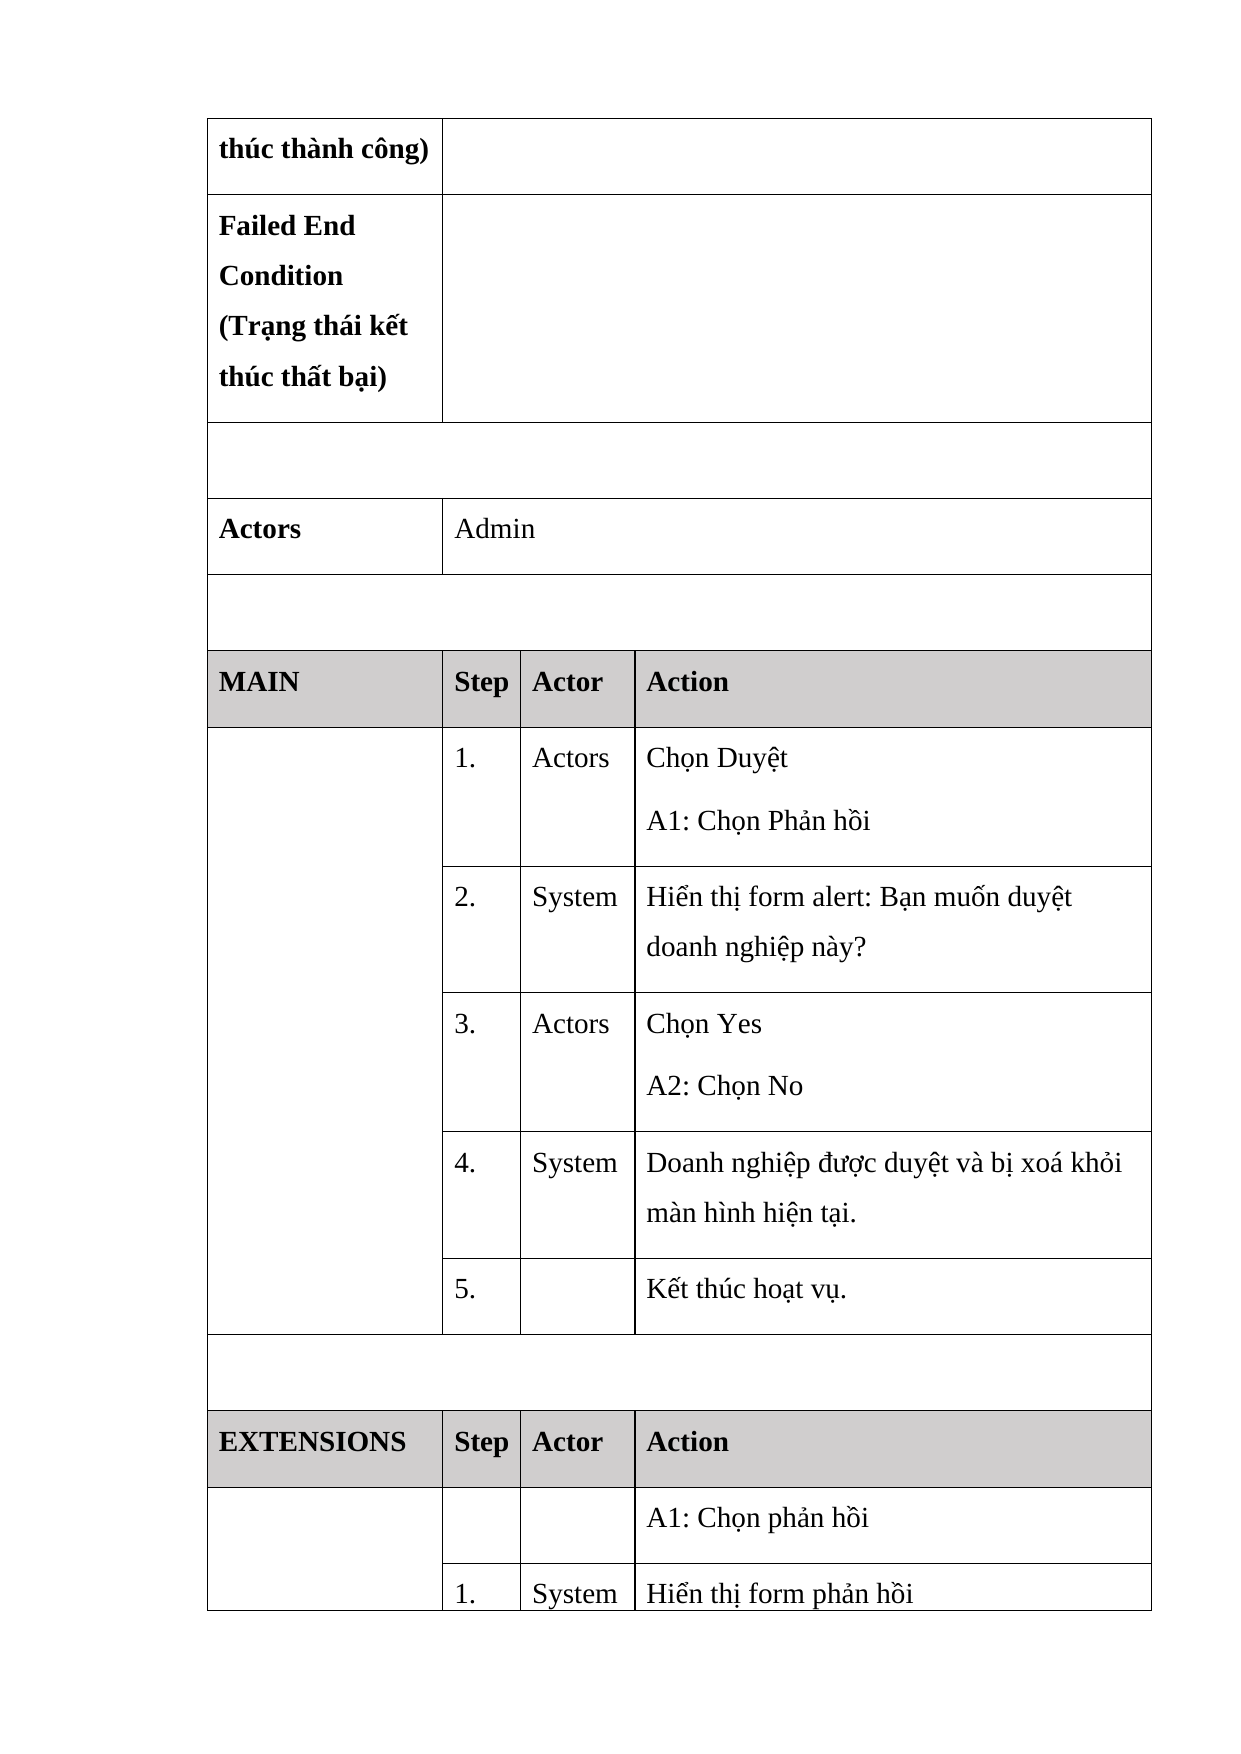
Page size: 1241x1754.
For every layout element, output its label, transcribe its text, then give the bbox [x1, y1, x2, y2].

table_cell Actor [521, 1411, 634, 1487]
table_cell [208, 1335, 1151, 1410]
table_cell Chọn Yes A2: Chọn No [636, 993, 1151, 1131]
table_cell Admin [443, 499, 1151, 574]
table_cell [443, 119, 1151, 194]
table_cell [208, 1488, 442, 1610]
table_cell System [521, 867, 634, 992]
table_cell [521, 1259, 634, 1334]
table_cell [208, 119, 442, 194]
table_cell Kết thúc hoạt vụ. [636, 1259, 1151, 1334]
table_cell System [521, 1564, 634, 1610]
table_cell [443, 1488, 520, 1563]
table_cell System [521, 1132, 634, 1258]
table_cell Step [443, 1411, 520, 1487]
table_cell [636, 1564, 1151, 1610]
table_cell Failed End Condition (Trạng thái kết thúc thất bại) [208, 195, 442, 422]
table_cell Doanh nghiệp được duyệt và bị xoá khỏi màn hình hiện tại. [636, 1132, 1151, 1258]
table_cell Hiển thị form alert: Bạn muốn duyệt doanh nghiệp này? [636, 867, 1151, 992]
table_cell EXTENSIONS [208, 1411, 442, 1487]
table_cell [208, 728, 442, 1334]
table_cell [208, 423, 1151, 498]
table_cell Actors [521, 728, 634, 866]
table_cell Action [636, 651, 1151, 727]
table_cell [521, 1488, 634, 1563]
table_cell 5. [443, 1259, 520, 1334]
table_cell [208, 575, 1151, 650]
table_cell Chọn Duyệt A1: Chọn Phản hồi [636, 728, 1151, 866]
table_cell 3. [443, 993, 520, 1131]
table_cell A1: Chọn phản hồi [636, 1488, 1151, 1563]
table_cell 4. [443, 1132, 520, 1258]
table_cell Actors [208, 499, 442, 574]
table_cell Action [636, 1411, 1151, 1487]
table_cell Step [443, 651, 520, 727]
table_cell MAIN [208, 651, 442, 727]
table_cell 2. [443, 867, 520, 992]
table_cell Actors [521, 993, 634, 1131]
table_cell [443, 195, 1151, 422]
table_cell 1. [443, 728, 520, 866]
table_cell Actor [521, 651, 634, 727]
table_cell 1. [443, 1564, 520, 1610]
